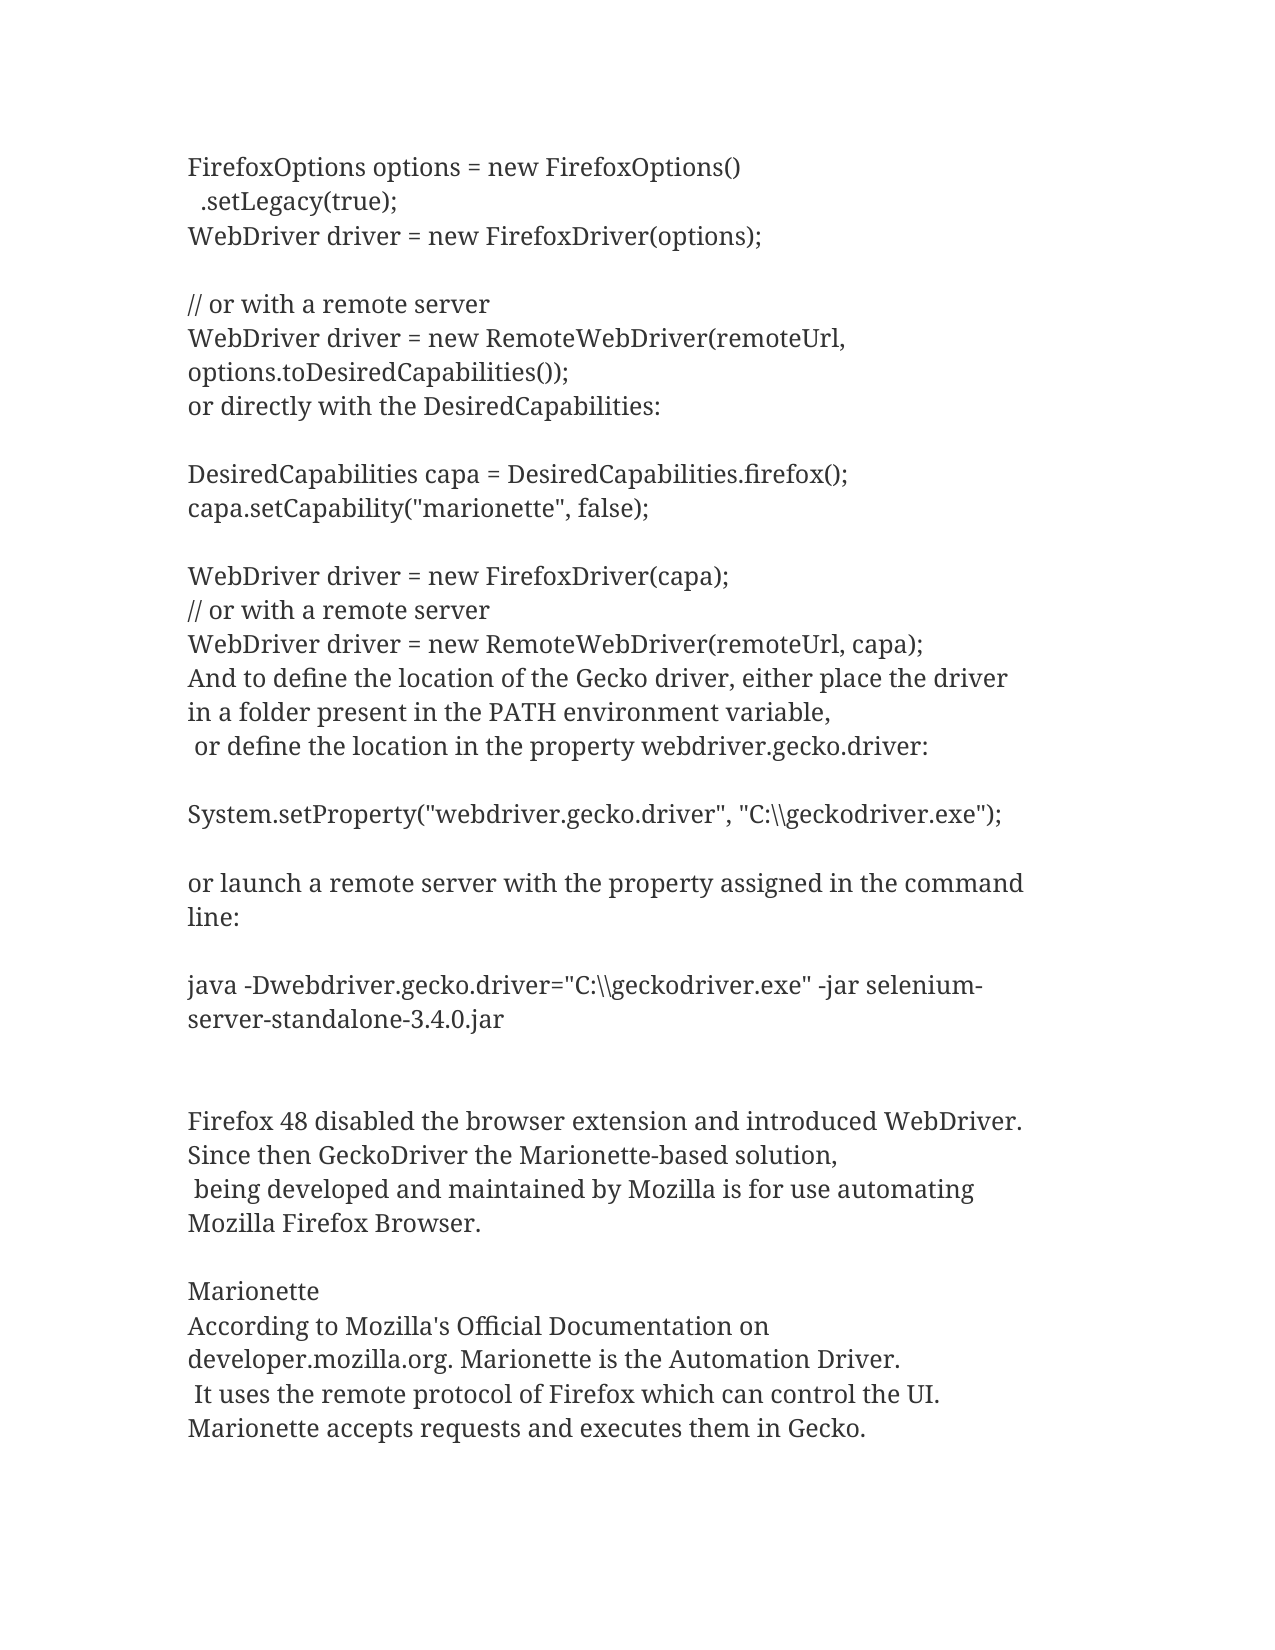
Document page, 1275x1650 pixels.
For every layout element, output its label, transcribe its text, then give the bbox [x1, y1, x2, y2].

text or directly with the DesiredCapabilities: [187, 388, 1037, 422]
text It uses the remote protocol of Firefox which can control the UI. Marionette accepts requests and executes them in Gecko. [187, 1376, 1037, 1444]
text FirefoxOptions options = new FirefoxOptions() [187, 150, 1037, 184]
text .setLegacy(true); [187, 184, 1037, 218]
text capa.setCapability("marionette", false); [187, 491, 1037, 525]
text And to define the location of the Gecko driver, either place the driver in a folder present in the PATH environment variable, [187, 661, 1037, 729]
text WebDriver driver = new FirefoxDriver(options); [187, 218, 1037, 252]
text being developed and maintained by Mozilla is for use automating Mozilla Firefox Browser. [187, 1172, 1037, 1240]
text WebDriver driver = new RemoteWebDriver(remoteUrl, options.toDesiredCapabilities()); [187, 320, 1037, 388]
text java -Dwebdriver.gecko.driver="C:\\geckodriver.exe" -jar selenium-server-standalone-3.4.0.jar [187, 967, 1037, 1036]
text DesiredCapabilities capa = DesiredCapabilities.firefox(); [187, 457, 1037, 491]
text or launch a remote server with the property assigned in the command line: [187, 865, 1037, 933]
text According to Mozilla's Official Documentation on developer.mozilla.org. Marionette is the Automation Driver. [187, 1308, 1037, 1376]
text or define the location in the property webdriver.gecko.driver: [187, 729, 1037, 763]
text // or with a remote server [187, 593, 1037, 627]
text System.setProperty("webdriver.gecko.driver", "C:\\geckodriver.exe"); [187, 797, 1037, 831]
text Firefox 48 disabled the browser extension and introduced WebDriver. Since then GeckoDriver the Marionette-based solution, [187, 1104, 1037, 1172]
text // or with a remote server [187, 286, 1037, 320]
text Marionette [187, 1274, 1037, 1308]
text WebDriver driver = new RemoteWebDriver(remoteUrl, capa); [187, 627, 1037, 661]
text WebDriver driver = new FirefoxDriver(capa); [187, 559, 1037, 593]
